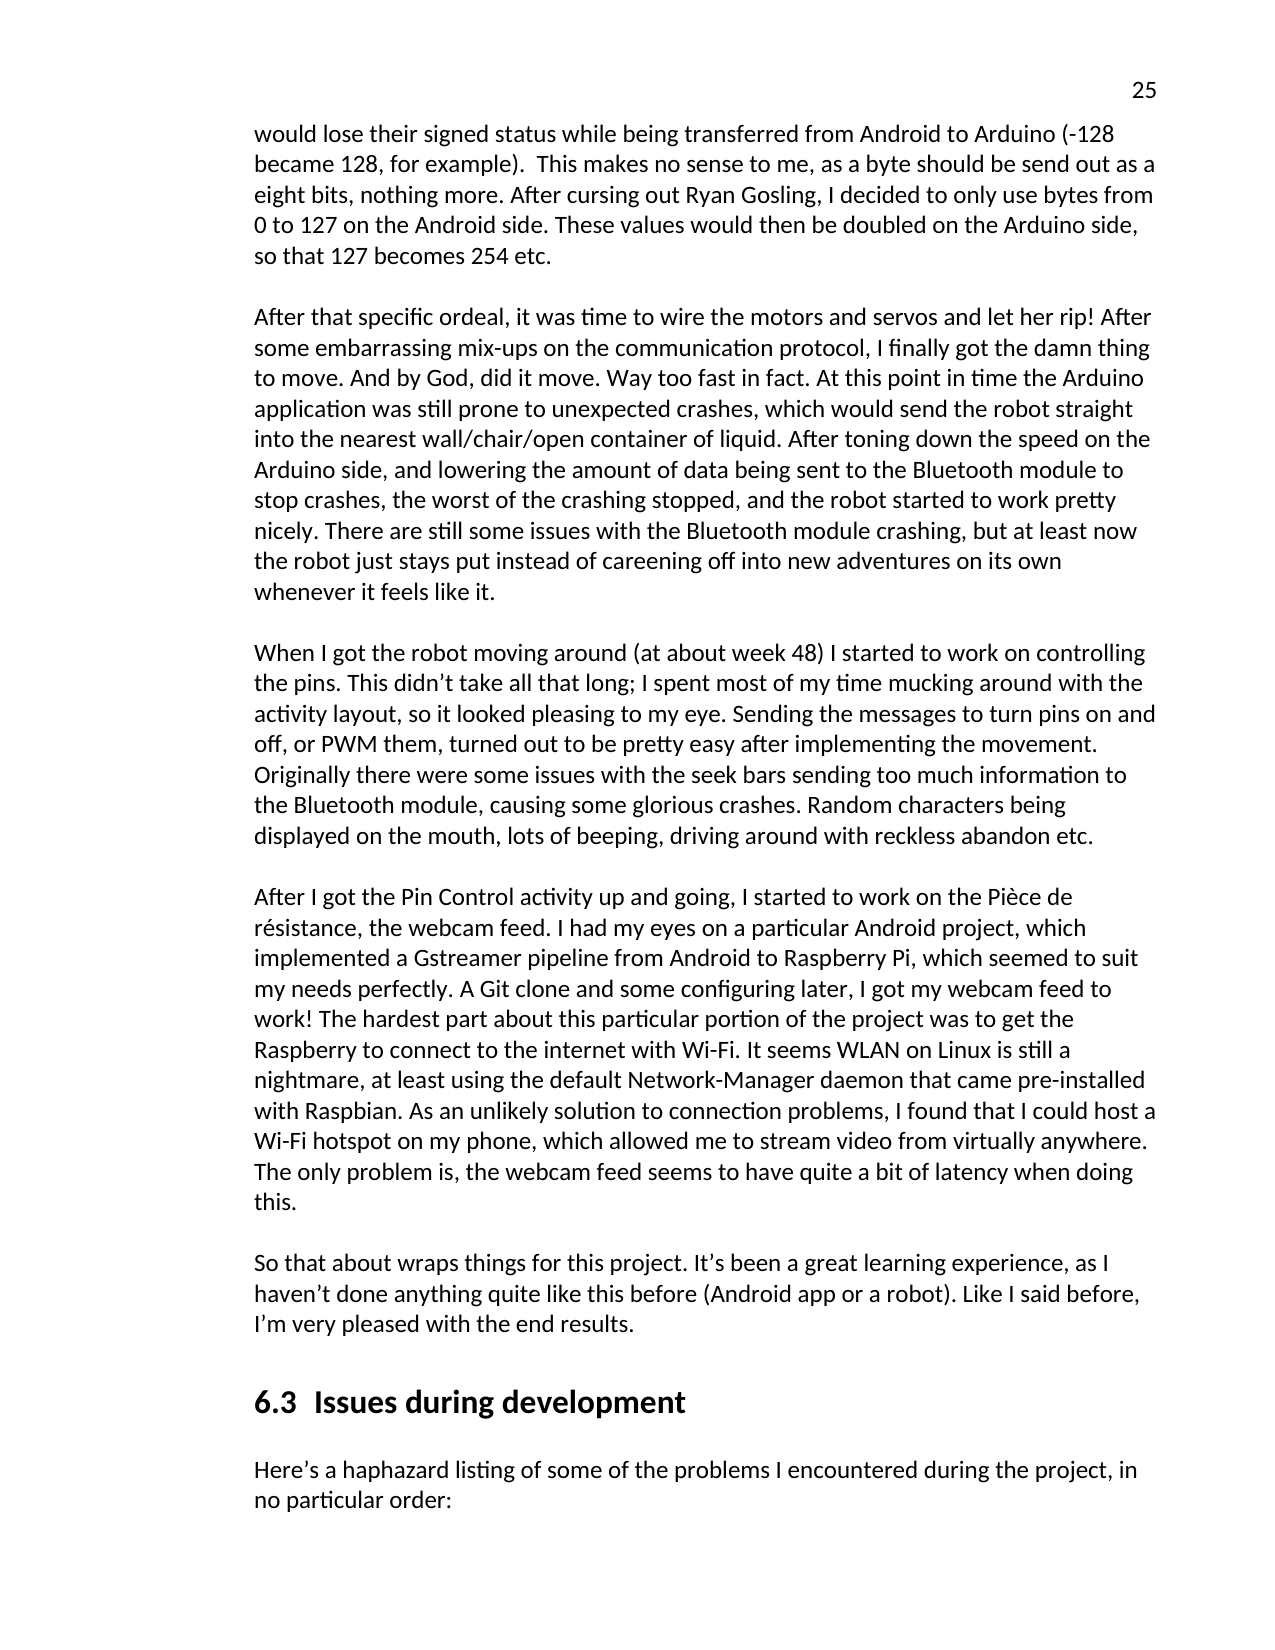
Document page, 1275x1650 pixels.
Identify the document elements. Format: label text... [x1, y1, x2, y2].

subtitle Issues during development [254, 1381, 1157, 1421]
text When I got the robot moving around (at about week 48) I started to work on controlling the pins. This didn’t take all that long; I spent most of my time mucking around with the activity layout, so it looked pleasing to my eye. Sending the messages to turn pins on and off, or PWM them, turned out to be pretty easy after implementing the movement. Originally there were some issues with the seek bars sending too much information to the Bluetooth module, causing some glorious crashes. Random characters being displayed on the mouth, lots of beeping, driving around with reckless abandon etc. [254, 637, 1157, 851]
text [254, 118, 1157, 271]
text Here’s a haphazard listing of some of the problems I encountered during the project, in no particular order: [254, 1454, 1157, 1515]
text So that about wraps things for this project. It’s been a great learning experience, as I haven’t done anything quite like this before (Android app or a robot). Like I said before, I’m very pleased with the end results. [254, 1247, 1157, 1339]
text After that specific ordeal, it was time to wire the motors and servos and let her rip! After some embarrassing mix-ups on the communication protocol, I finally got the damn thing to move. And by God, did it move. Way too fast in fact. At this point in time the Arduino application was still prone to unexpected crashes, which would send the robot straight into the nearest wall/chair/open container of liquid. After toning down the speed on the Arduino side, and lowering the amount of data being sent to the Bluetooth module to stop crashes, the worst of the crashing stopped, and the robot started to work pretty nicely. There are still some issues with the Bluetooth module crashing, but at least now the robot just stays put instead of careening off into new adventures on its own whenever it feels like it. [254, 301, 1157, 606]
text After I got the Pin Control activity up and going, I started to work on the Pièce de résistance, the webcam feed. I had my eyes on a particular Android project, which implemented a Gstreamer pipeline from Android to Raspberry Pi, which seemed to suit my needs perfectly. A Git clone and some configuring later, I got my webcam feed to work! The hardest part about this particular portion of the project was to get the Raspberry to connect to the internet with Wi-Fi. It seems WLAN on Linux is still a nightmare, at least using the default Network-Manager daemon that came pre-installed with Raspbian. As an unlikely solution to connection problems, I found that I could host a Wi-Fi hotspot on my phone, which allowed me to stream video from virtually anywhere. The only problem is, the webcam feed seems to have quite a bit of latency when doing this. [254, 881, 1157, 1217]
